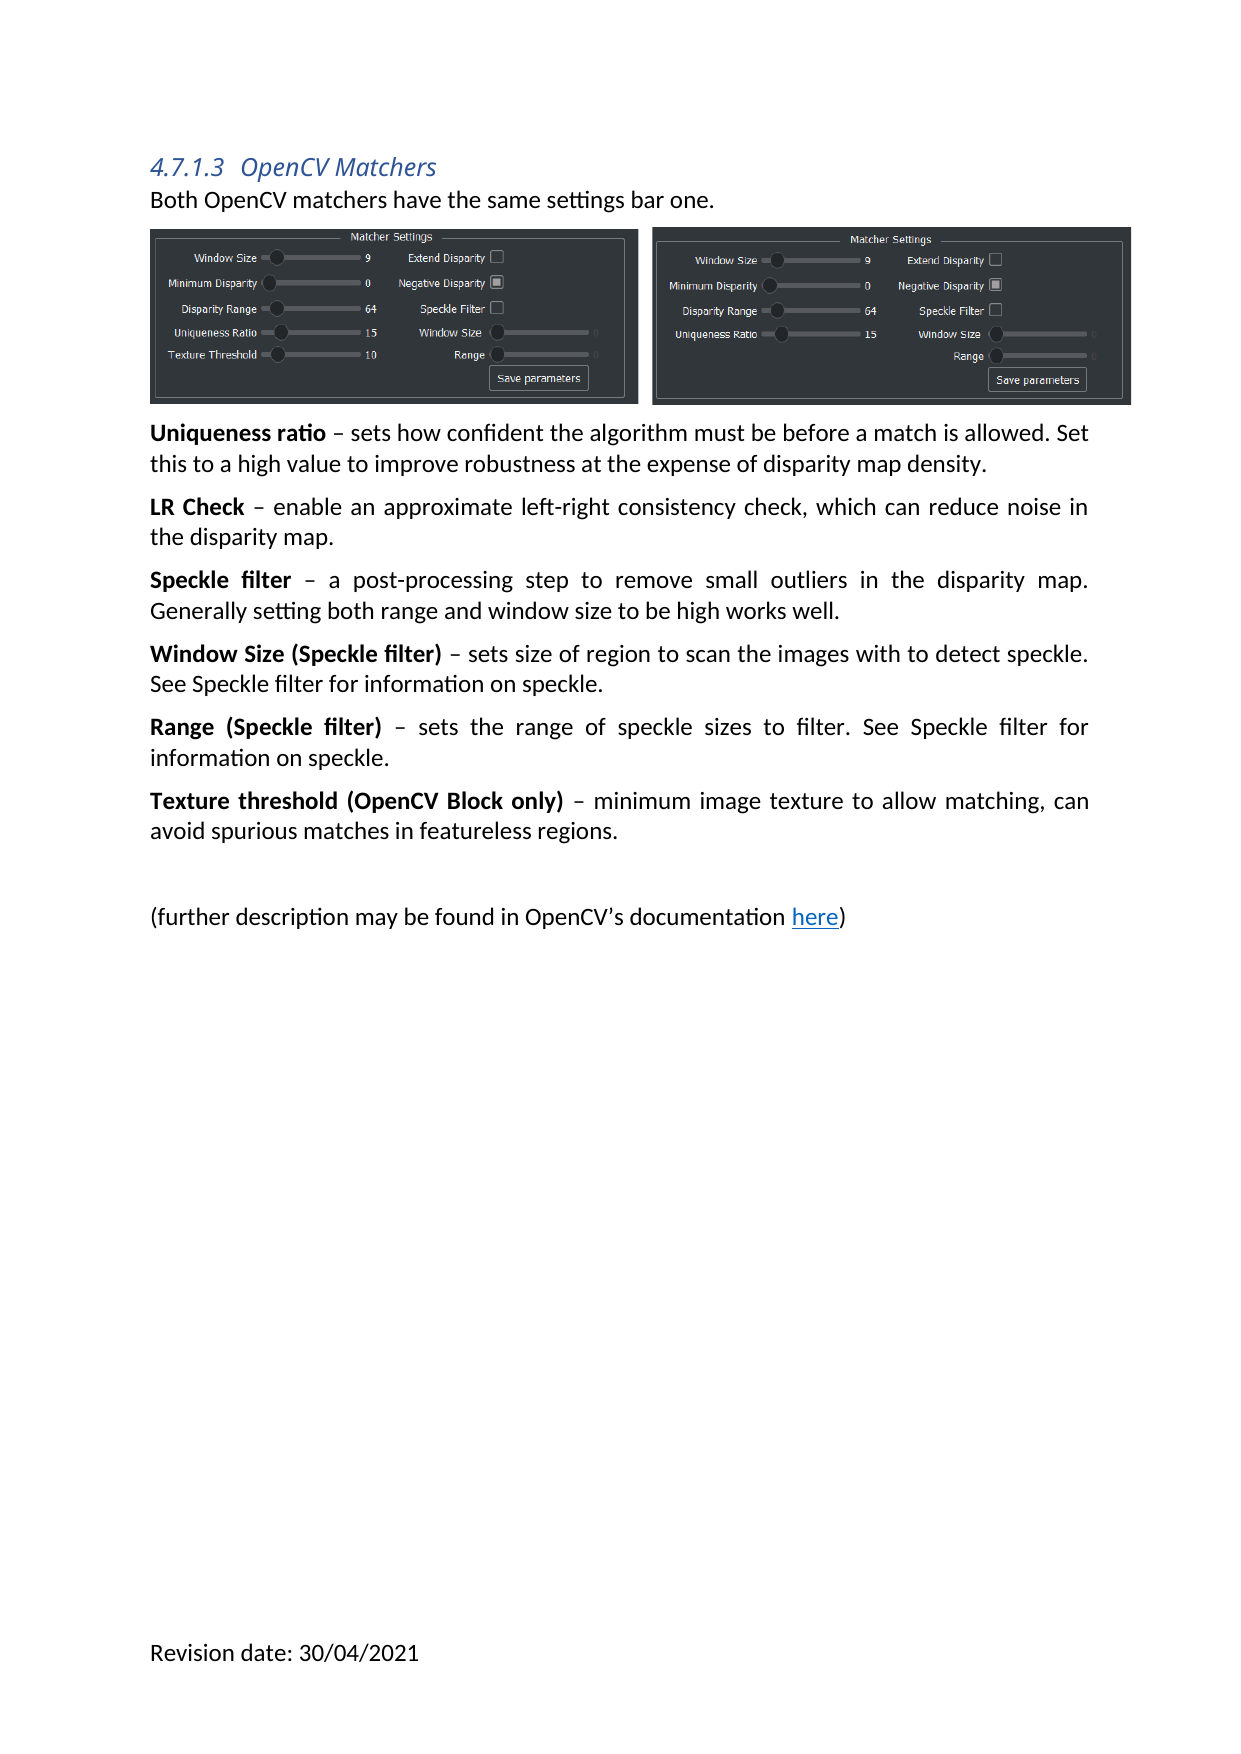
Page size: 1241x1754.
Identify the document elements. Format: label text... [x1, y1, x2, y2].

picture [652, 227, 1132, 405]
picture [150, 229, 639, 404]
text Window Size (Speckle filter) – sets size of region to scan the images with to detect speckle. See Speckle filter for information on speckle. [150, 638, 1090, 699]
text Both OpenCV matchers have the same settings bar one. [150, 184, 1090, 214]
text Range (Speckle filter) – sets the range of speckle sizes to filter. See Speckle filter for information on speckle. [150, 711, 1090, 772]
text Texture threshold (OpenCV Block only) – minimum image texture to allow matching, can avoid spurious matches in featureless regions. [150, 785, 1090, 846]
text Speckle filter – a post-processing step to remove small outliers in the disparity map. Generally setting both range and window size to be high works well. [150, 564, 1090, 625]
text (further description may be found in OpenCV’s documentation here) [150, 902, 1090, 932]
text LR Check – enable an approximate left-right consistency check, which can reduce noise in the disparity map. [150, 491, 1090, 552]
subtitle OpenCV Matchers [150, 150, 1090, 184]
